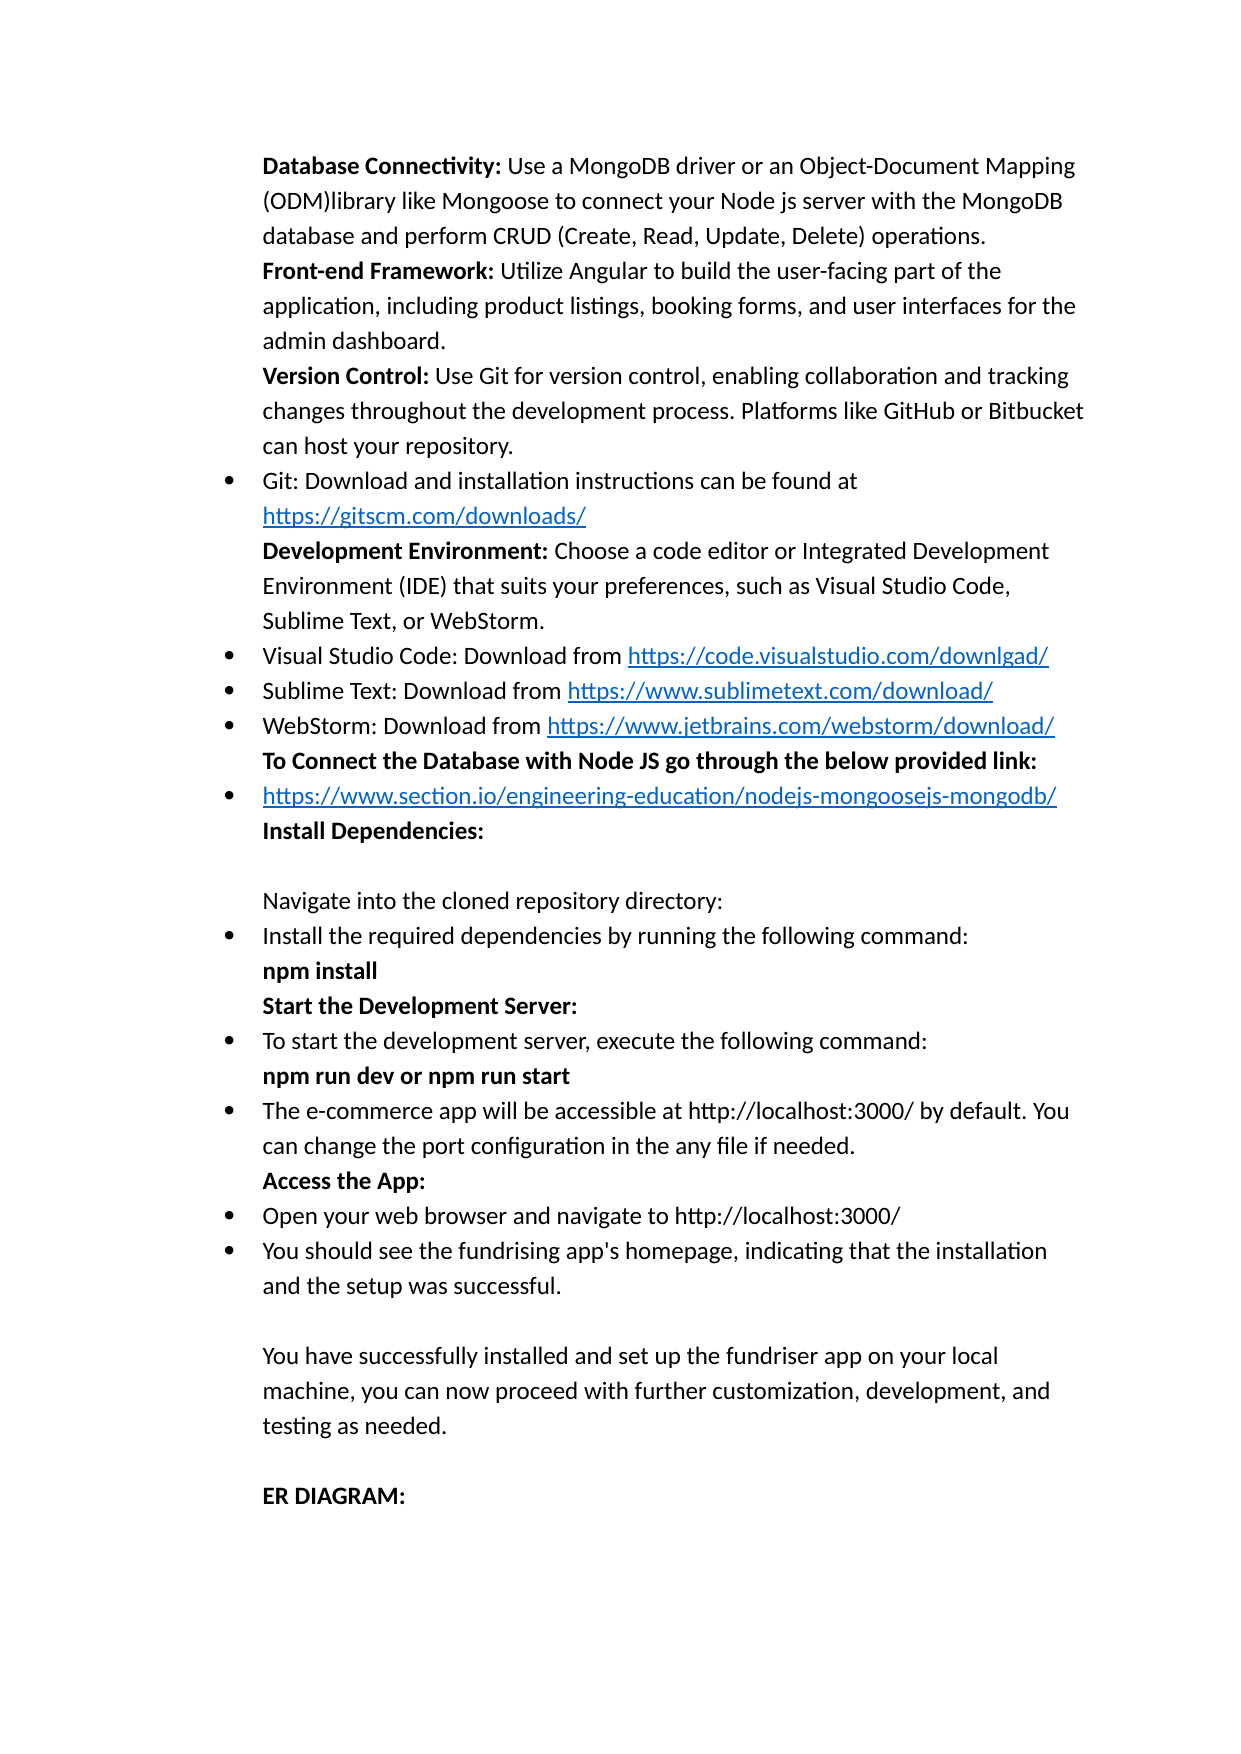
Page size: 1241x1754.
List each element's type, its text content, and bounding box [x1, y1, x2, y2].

list Visual Studio Code: Download from https://code.visualstudio.com/downlgad/ [225, 640, 1090, 671]
list To Connect the Database with Node JS go through the below provided link: [262, 745, 1090, 776]
list Access the App: [262, 1165, 1090, 1196]
list Navigate into the cloned repository directory: [262, 885, 1090, 916]
list Database Connectivity: Use a MongoDB driver or an Object-Document Mapping (ODM)library like Mongoose to connect your Node js server with the MongoDB database and perform CRUD (Create, Read, Update, Delete) operations. [262, 150, 1090, 251]
list The e-commerce app will be accessible at http://localhost:3000/ by default. You can change the port configuration in the any file if needed. [225, 1095, 1090, 1161]
list Start the Development Server: [262, 990, 1090, 1021]
list npm install [262, 955, 1090, 986]
list Sublime Text: Download from https://www.sublimetext.com/download/ [225, 675, 1090, 706]
list Version Control: Use Git for version control, enabling collaboration and tracking changes throughout the development process. Platforms like GitHub or Bitbucket can host your repository. [262, 360, 1090, 461]
list You have successfully installed and set up the fundriser app on your local machine, you can now proceed with further customization, development, and testing as needed. [262, 1340, 1090, 1441]
list You should see the fundrising app's homepage, indicating that the installation and the setup was successful. [225, 1235, 1090, 1301]
list Front-end Framework: Utilize Angular to build the user-facing part of the application, including product listings, booking forms, and user interfaces for the admin dashboard. [262, 255, 1090, 356]
list https://www.section.io/engineering-education/nodejs-mongoosejs-mongodb/ [225, 780, 1090, 811]
list ER DIAGRAM: [262, 1480, 1090, 1511]
list Install Dependencies: [262, 815, 1090, 846]
list Git: Download and installation instructions can be found at https://gitscm.com/downloads/ [225, 465, 1090, 531]
list Development Environment: Choose a code editor or Integrated Development Environment (IDE) that suits your preferences, such as Visual Studio Code, Sublime Text, or WebStorm. [262, 535, 1090, 636]
list WebStorm: Download from https://www.jetbrains.com/webstorm/download/ [225, 710, 1090, 741]
list npm run dev or npm run start [262, 1060, 1090, 1091]
list To start the development server, execute the following command: [225, 1025, 1090, 1056]
list Open your web browser and navigate to http://localhost:3000/ [225, 1200, 1090, 1231]
list Install the required dependencies by running the following command: [225, 920, 1090, 951]
